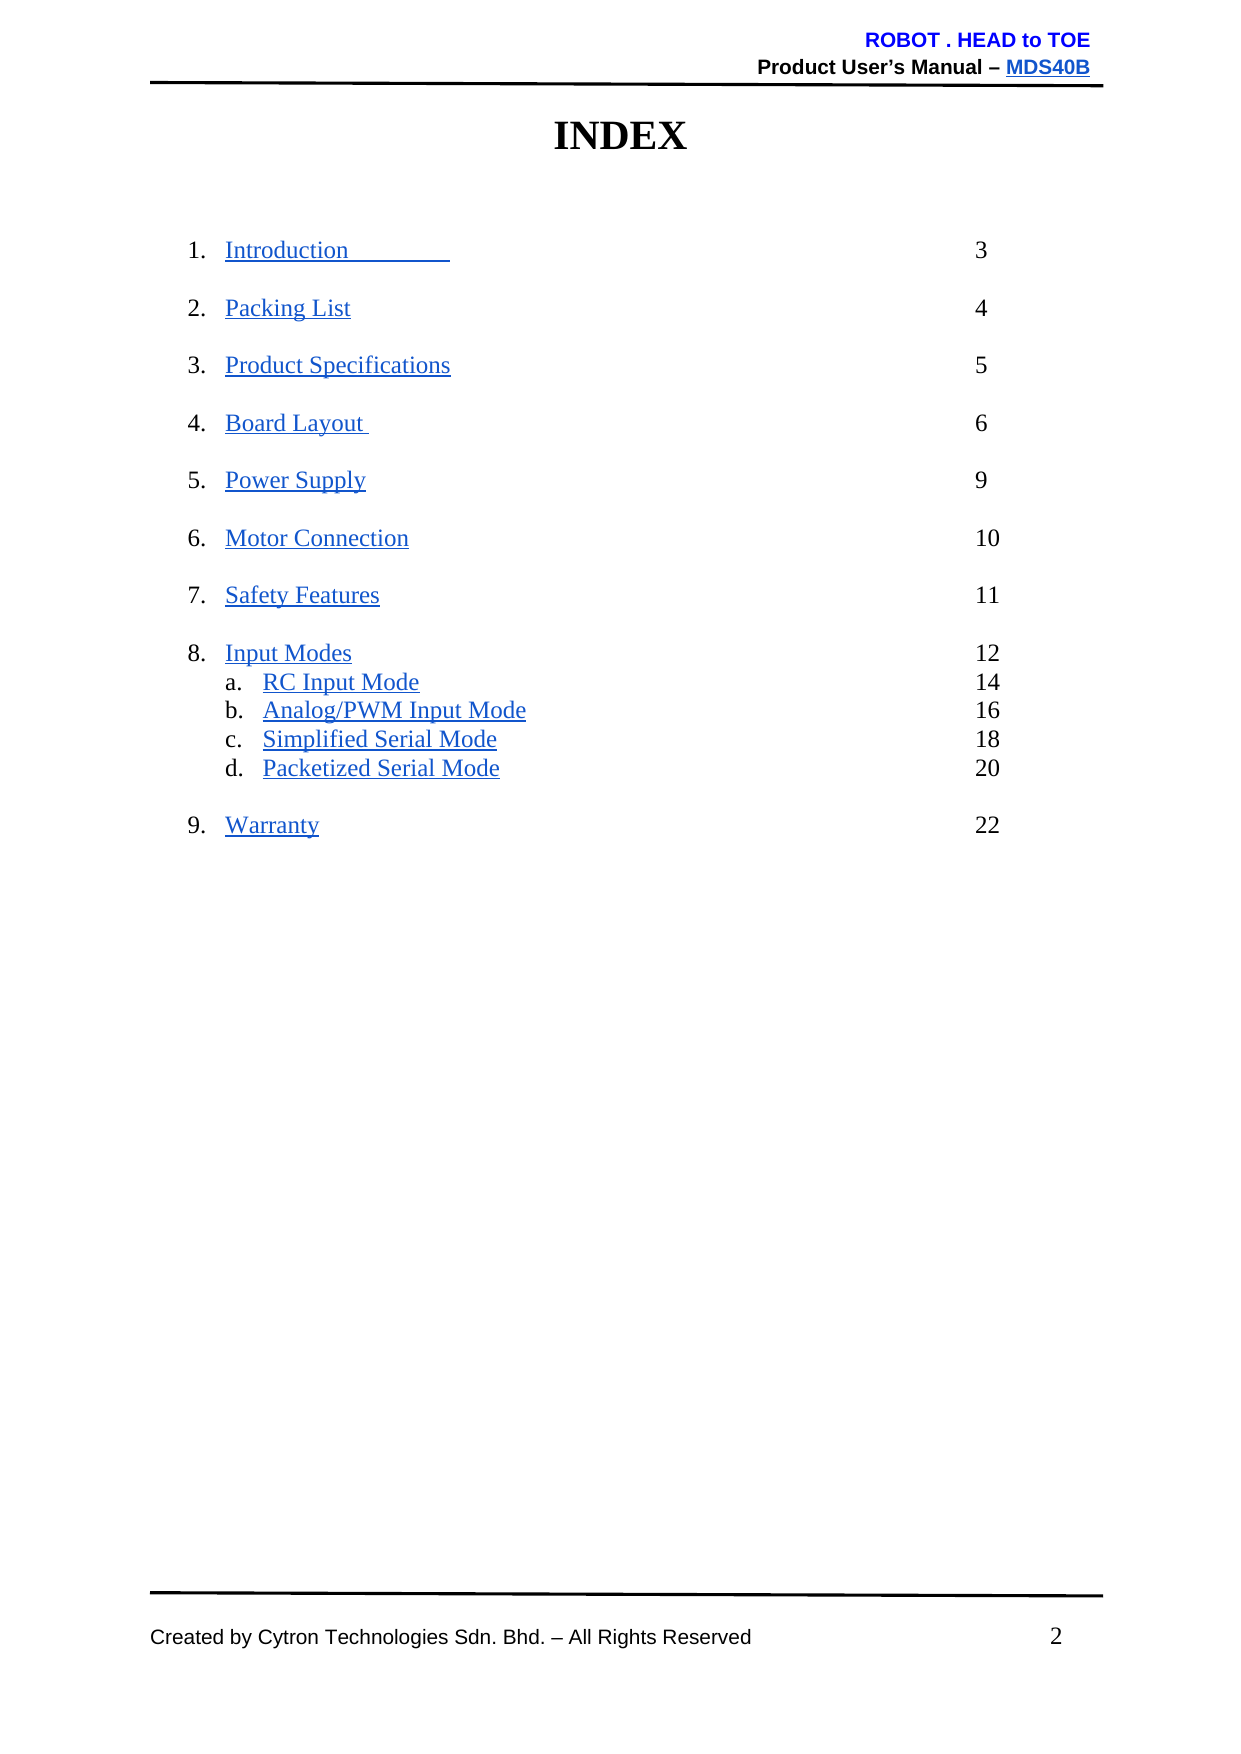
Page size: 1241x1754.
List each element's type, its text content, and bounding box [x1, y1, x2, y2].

list Warranty 22 [187, 810, 1090, 839]
list Board Layout 6 [187, 408, 1090, 437]
list Power Supply 9 [187, 465, 1090, 494]
list Motor Connection 10 [187, 523, 1090, 552]
list Packing List 4 [187, 293, 1090, 322]
list Safety Features 11 [187, 580, 1090, 609]
text INDEX [150, 111, 1090, 159]
list Product Specifications 5 [187, 350, 1090, 379]
list Packetized Serial Mode 20 [225, 753, 1090, 782]
list Analog/PWM Input Mode 16 [225, 695, 1090, 724]
list Input Modes 12 [187, 638, 1090, 667]
list Introduction 3 [187, 235, 1090, 264]
list Simplified Serial Mode 18 [225, 724, 1090, 753]
list RC Input Mode 14 [225, 667, 1090, 695]
